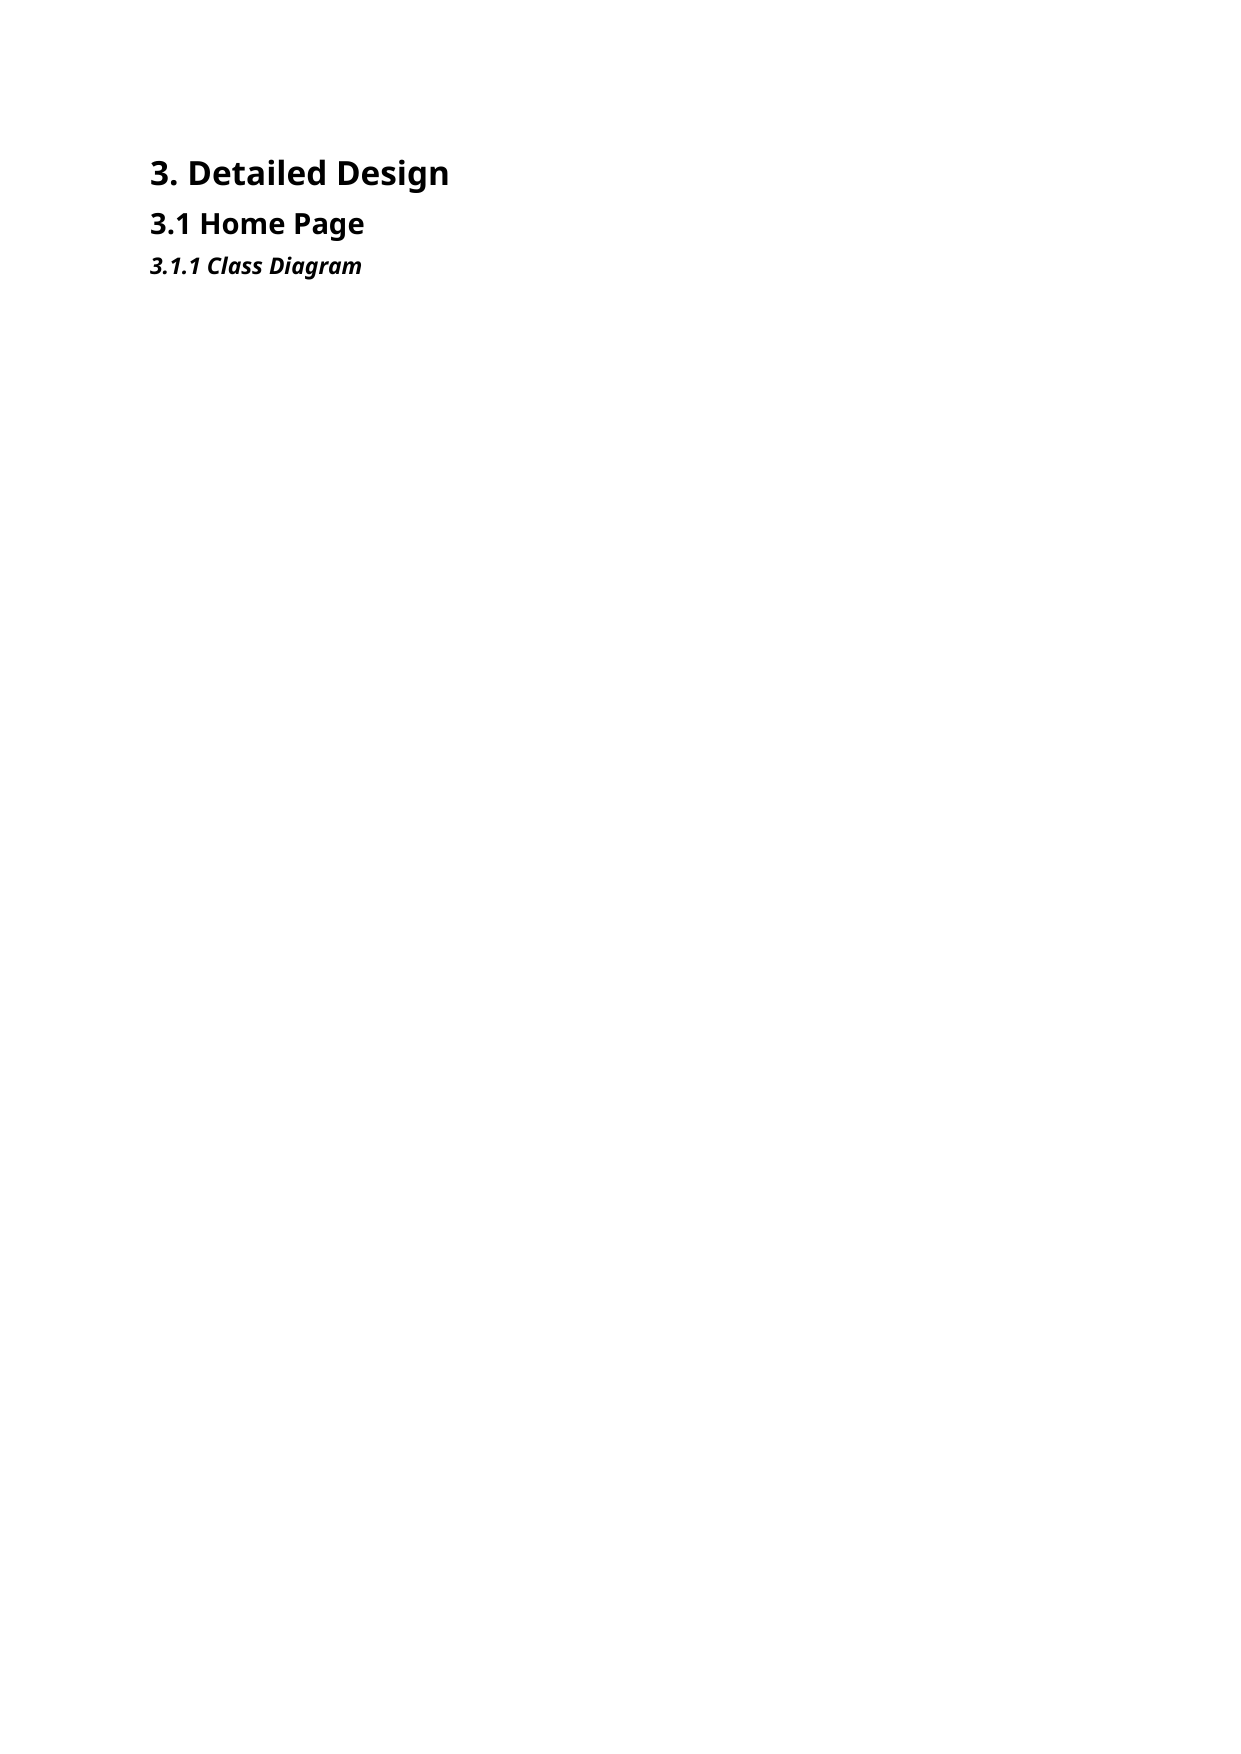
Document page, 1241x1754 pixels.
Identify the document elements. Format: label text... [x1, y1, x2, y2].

subtitle 3.1 Home Page [150, 203, 1093, 243]
subtitle 3.1.1 Class Diagram [150, 250, 1093, 281]
subtitle 3. Detailed Design [150, 150, 1093, 195]
